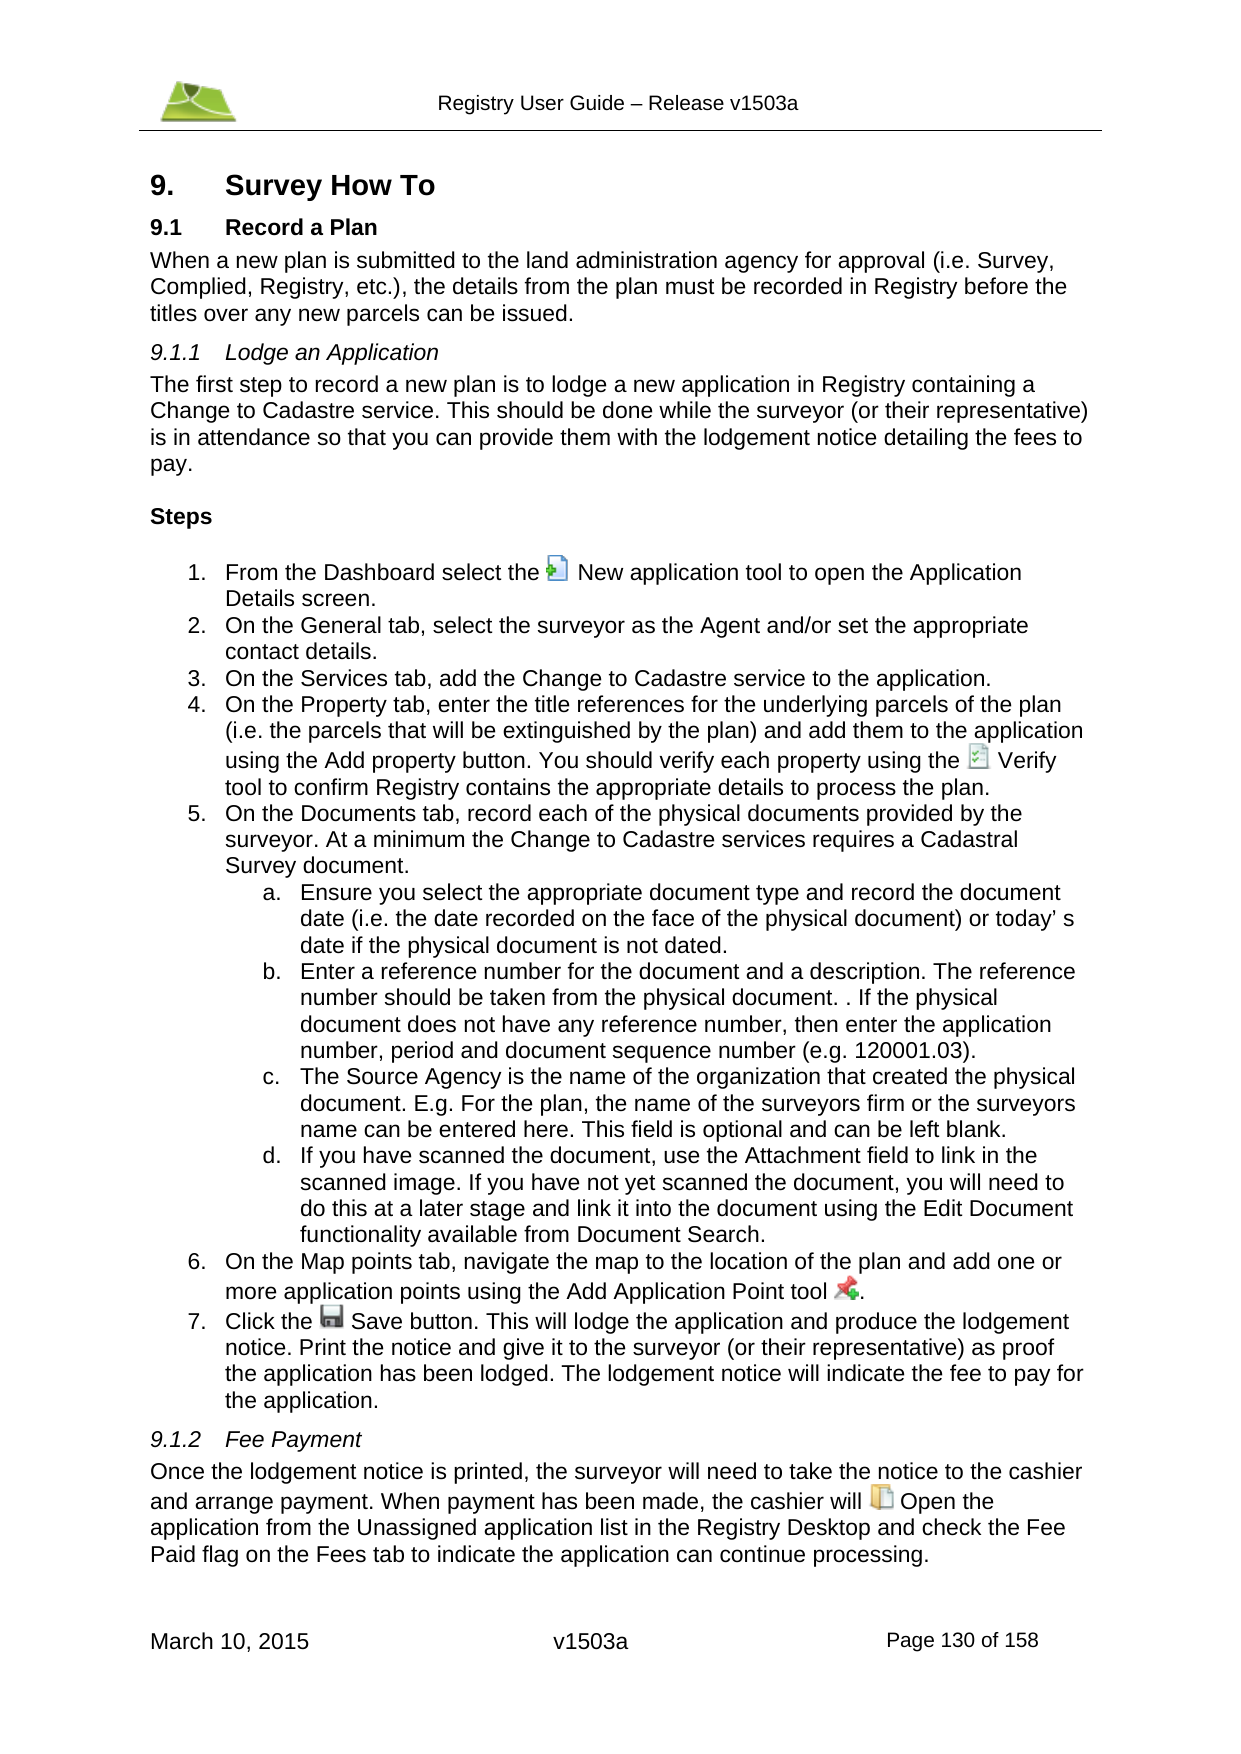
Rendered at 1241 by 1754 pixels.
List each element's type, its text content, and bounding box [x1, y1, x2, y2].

list The Source Agency is the name of the organization that created the physical document. E.g. For the plan, the name of the surveyors firm or the surveyors name can be entered here. This field is optional and can be left blank. [262, 1063, 1090, 1142]
text The first step to record a new plan is to lodge a new application in Registry containing a Change to Cadastre service. This should be done while the surveyor (or their representative) is in attendance so that you can provide them with the lodgement notice detailing the fees to pay. [150, 371, 1090, 476]
picture [319, 1304, 345, 1329]
list On the Services tab, add the Change to Cadastre service to the application. [187, 664, 1090, 691]
list Click the Save button. This will lodge the application and produce the lodgement notice. Print the notice and give it to the surveyor (or their representative) as proof the application has been lodged. The lodgement notice will indicate the fee to pay for the application. [187, 1304, 1090, 1413]
list On the Property tab, enter the title references for the underlying parcels of the plan (i.e. the parcels that will be extinguished by the plan) and add them to the application using the Add property button. You should verify each property using the Verify tool to confirm Registry contains the appropriate details to process the plan. [187, 691, 1090, 800]
picture [868, 1484, 894, 1510]
list On the Map points tab, navigate the map to the location of the plan and add one or more application points using the Add Application Point tool . [187, 1248, 1090, 1304]
picture [546, 555, 571, 581]
text Once the lodgement notice is printed, the surveyor will need to take the notice to the cashier and arrange payment. When payment has been made, the cashier will Open the application from the Unassigned application list in the Registry Desktop and check the Fee Paid flag on the Fees tab to indicate the application can continue processing. [150, 1458, 1090, 1567]
list Enter a reference number for the document and a description. The reference number should be taken from the physical document. . If the physical document does not have any reference number, then enter the application number, period and document sequence number (e.g. 120001.03). [262, 958, 1090, 1063]
text When a new plan is submitted to the land administration agency for approval (i.e. Survey, Complied, Registry, etc.), the details from the plan must be recorded in Registry before the titles over any new parcels can be issued. [150, 247, 1090, 326]
list From the Dashboard select the New application tool to open the Application Details screen. [187, 556, 1090, 612]
list On the Documents tab, record each of the physical documents provided by the surveyor. At a minimum the Change to Cadastre services requires a Cadastral Survey document. [187, 800, 1090, 879]
picture [966, 743, 992, 769]
list Ensure you select the appropriate document type and record the document date (i.e. the date recorded on the face of the physical document) or today’ s date if the physical document is not dated. [262, 879, 1090, 958]
subtitle Lodge an Application [150, 338, 1090, 365]
picture [833, 1274, 859, 1300]
subtitle Survey How To [150, 168, 1090, 202]
subtitle Record a Plan [150, 214, 1090, 241]
list On the General tab, select the surveyor as the Agent and/or set the appropriate contact details. [187, 612, 1090, 664]
text Steps [150, 503, 1090, 529]
picture [150, 75, 244, 130]
list If you have scanned the document, use the Attachment field to link in the scanned image. If you have not yet scanned the document, you will need to do this at a later stage and link it into the document using the Edit Document functionality available from Document Search. [262, 1142, 1090, 1248]
subtitle Fee Payment [150, 1426, 1090, 1452]
